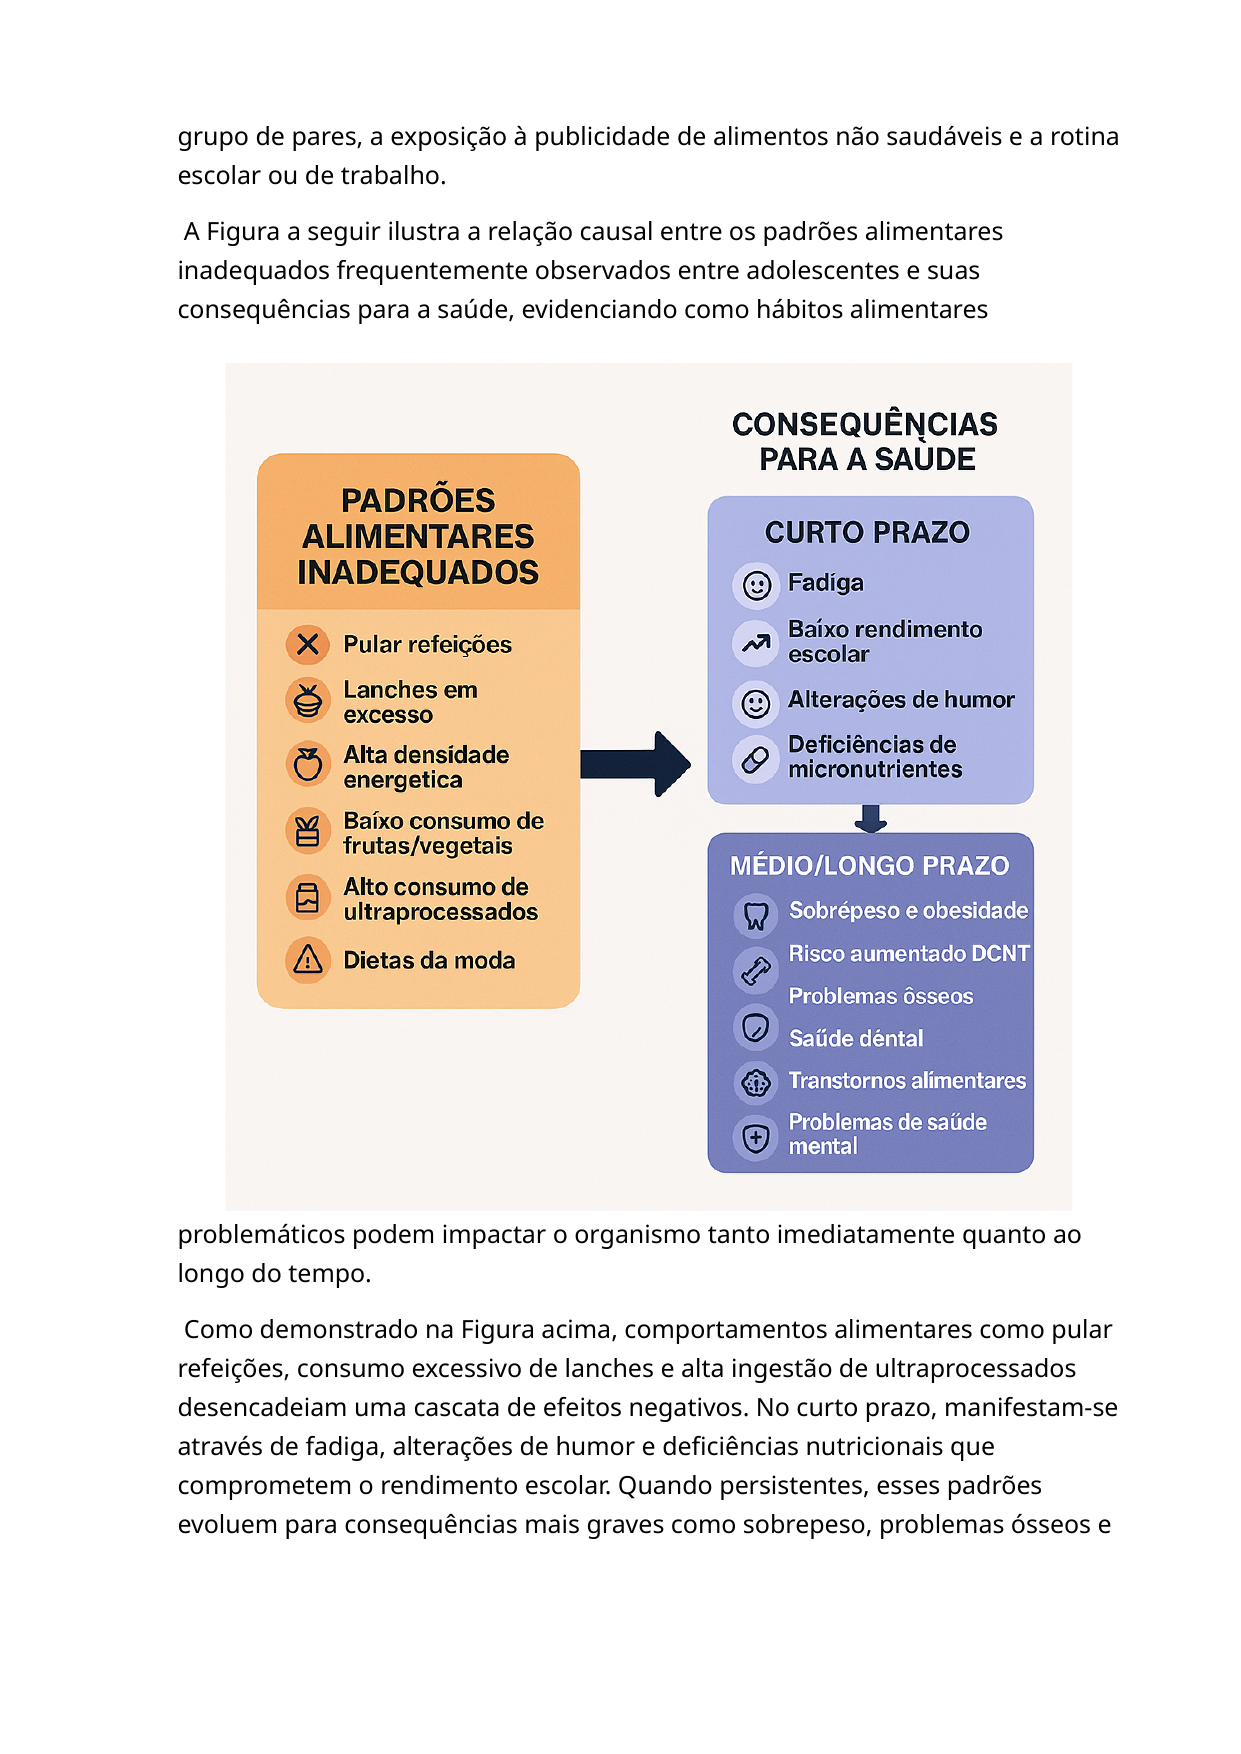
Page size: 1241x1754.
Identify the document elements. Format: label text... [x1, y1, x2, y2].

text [177, 1311, 1122, 1541]
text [177, 118, 1122, 191]
picture [225, 363, 1073, 1211]
